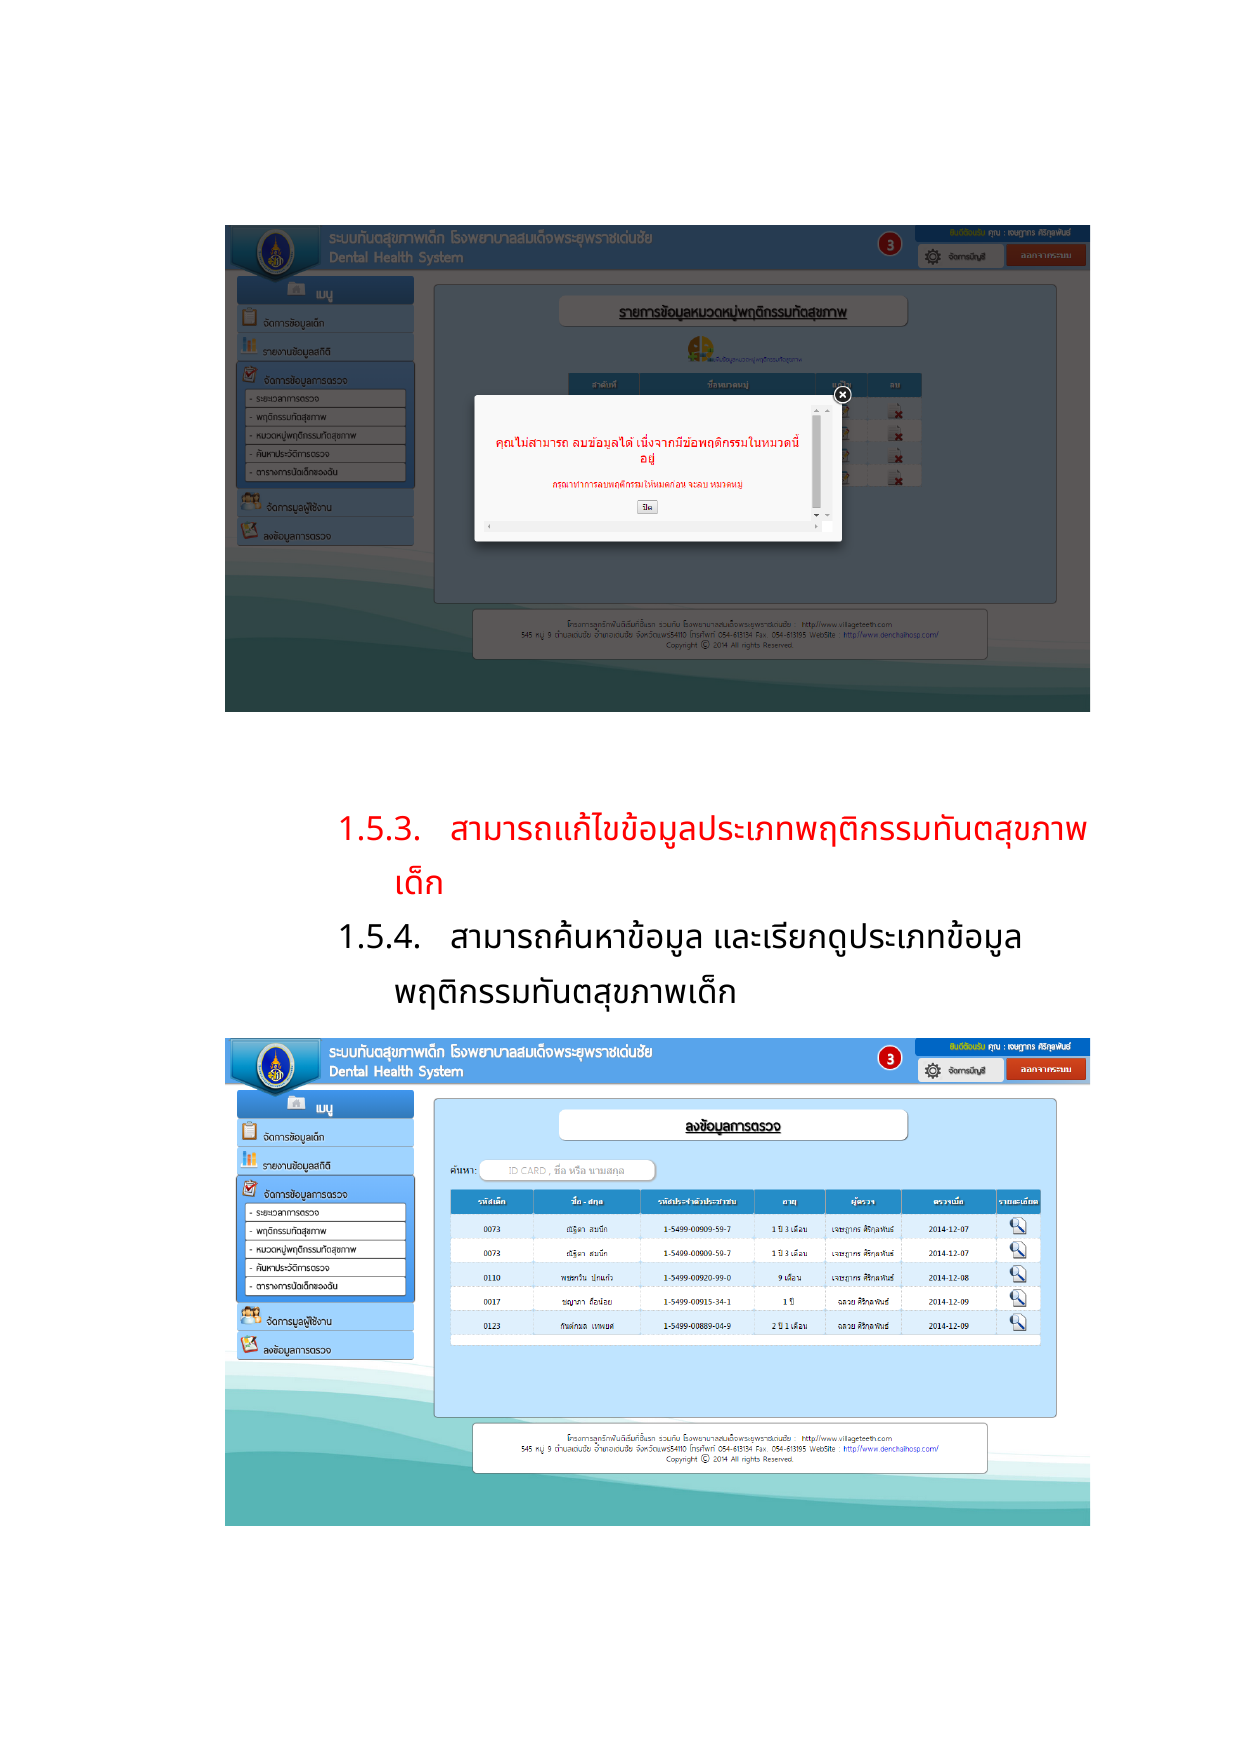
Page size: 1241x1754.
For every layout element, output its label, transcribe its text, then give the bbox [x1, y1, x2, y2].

picture [225, 1038, 1091, 1526]
list สามารถแก้ไขข้อมูลประเภทพฤติกรรมทันตสุขภาพเด็ก [337, 804, 1090, 909]
picture [225, 225, 1091, 712]
list สามารถค้นหาข้อมูล และเรียกดูประเภทข้อมูลพฤติกรรมทันตสุขภาพเด็ก [337, 913, 1090, 1018]
